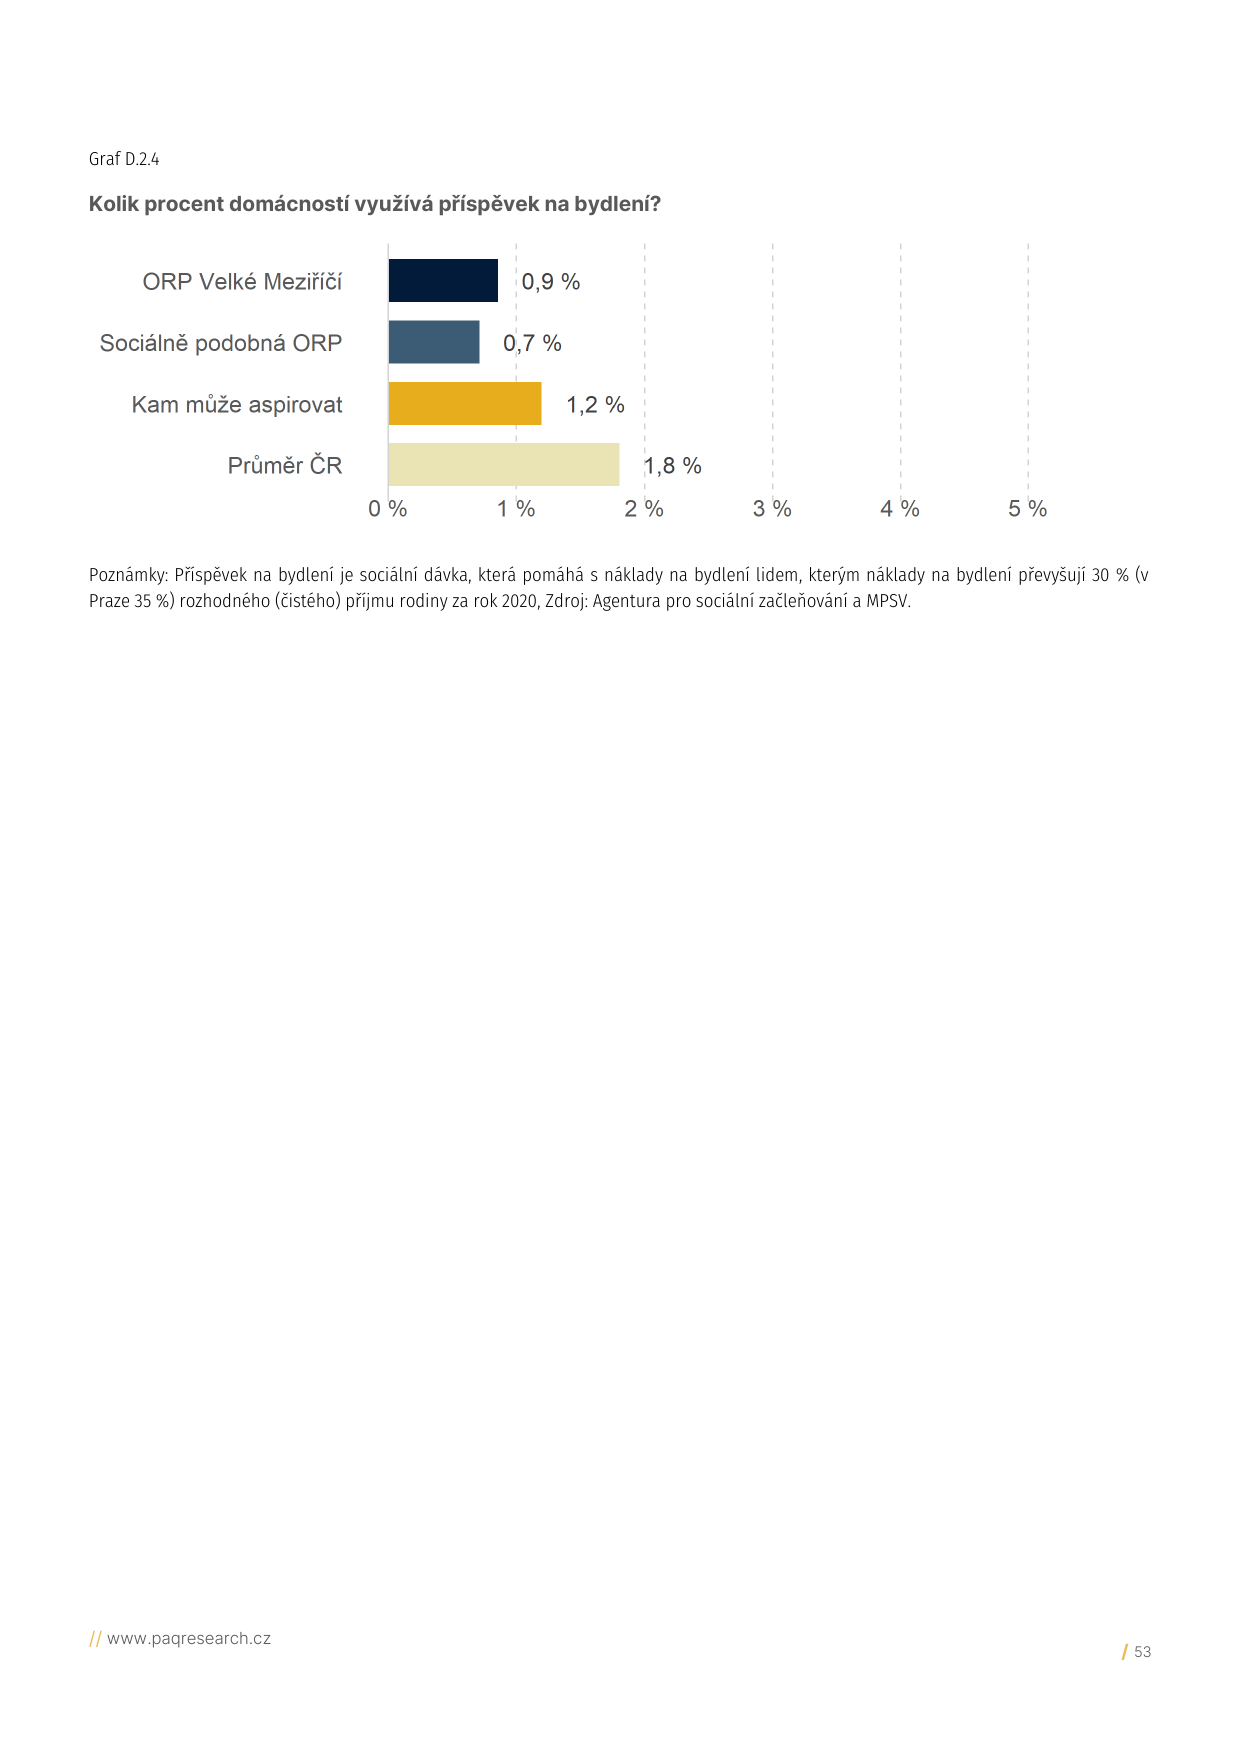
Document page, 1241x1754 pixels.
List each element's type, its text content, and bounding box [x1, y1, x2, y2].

text Graf D.2.4 [89, 148, 1152, 170]
text Kolik procent domácností využívá příspěvek na bydlení? [89, 186, 1152, 216]
picture [88, 216, 1139, 548]
text Poznámky: Příspěvek na bydlení je sociální dávka, která pomáhá s náklady na bydlení lidem, kterým náklady na bydlení převyšují 30 % (v Praze 35 %) rozhodného (čistého) příjmu rodiny za rok 2020, Zdroj: Agentura pro sociální začleňování a MPSV. [89, 564, 1152, 613]
